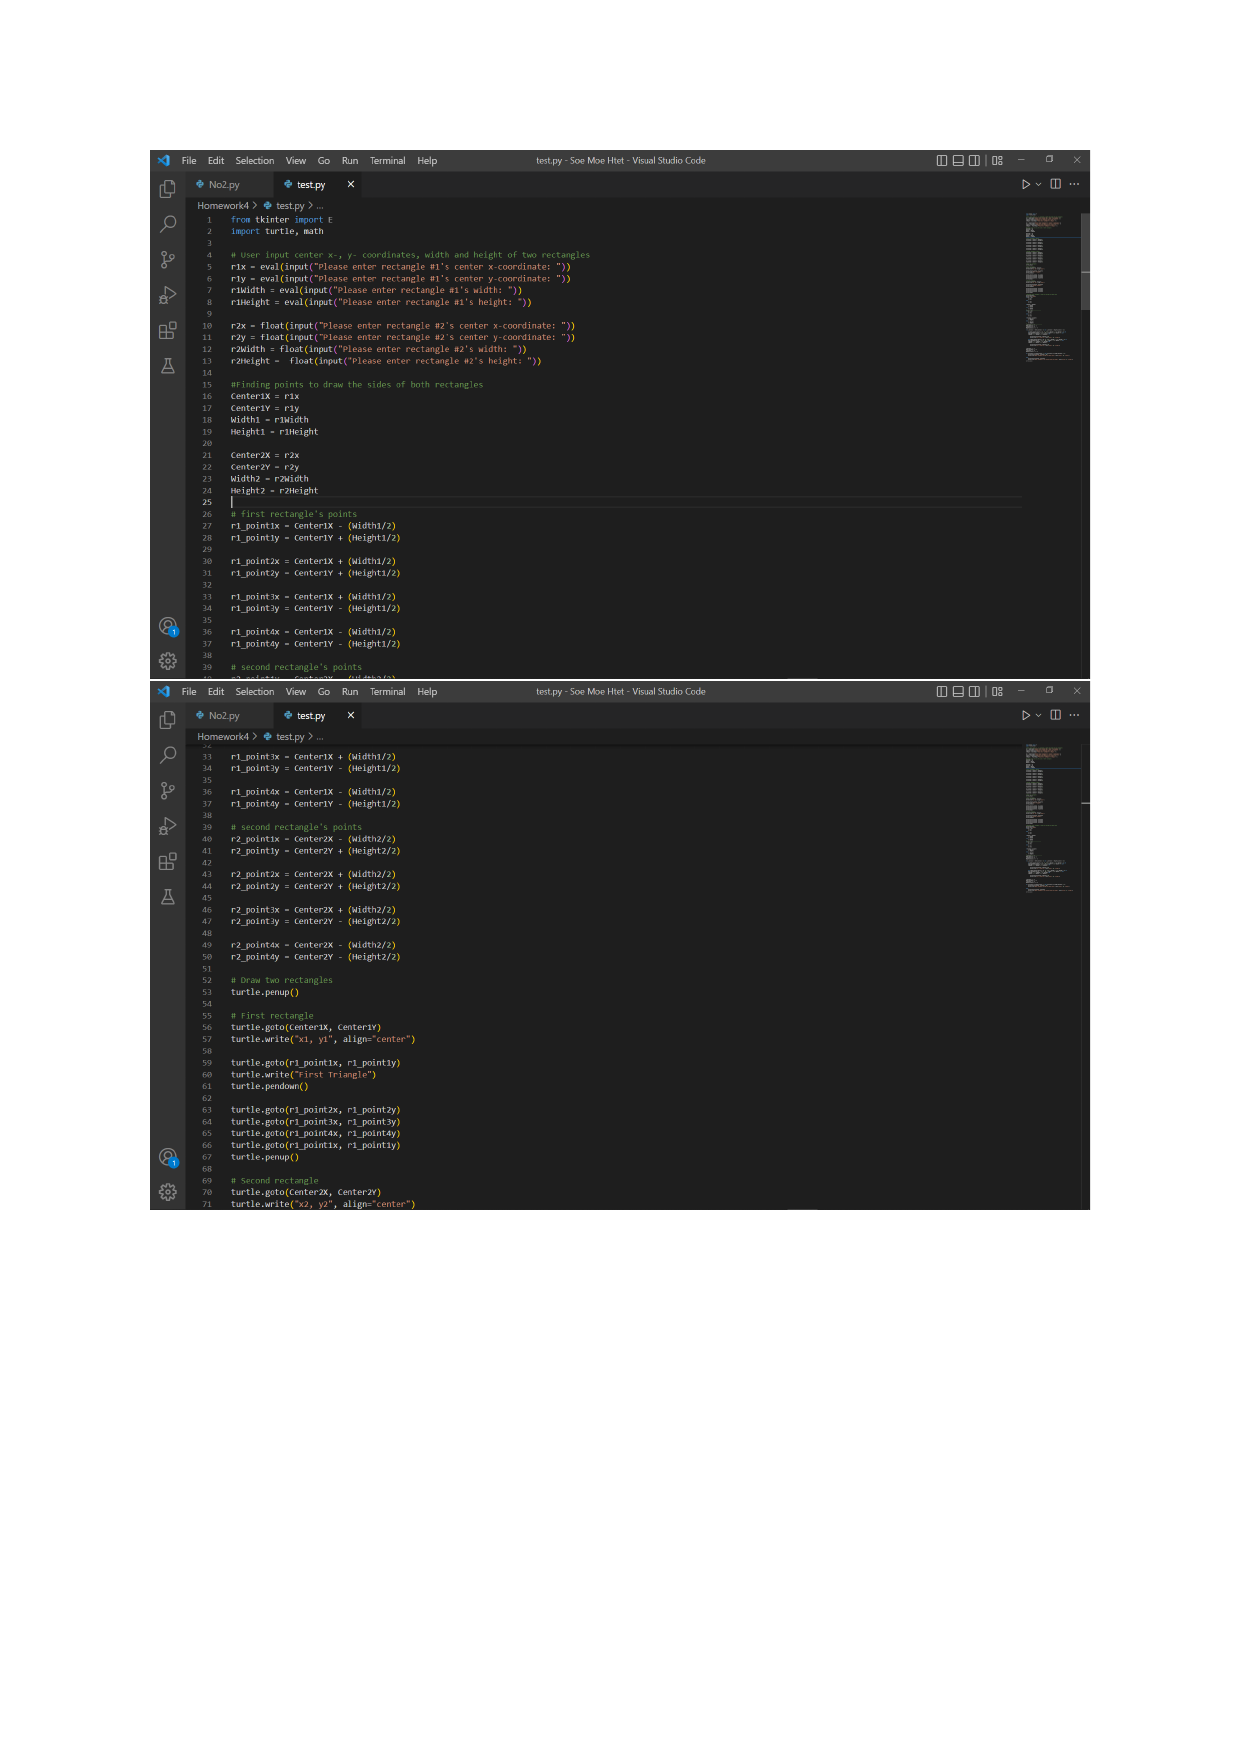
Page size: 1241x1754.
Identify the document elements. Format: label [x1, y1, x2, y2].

picture [150, 681, 1091, 1210]
picture [150, 150, 1091, 679]
